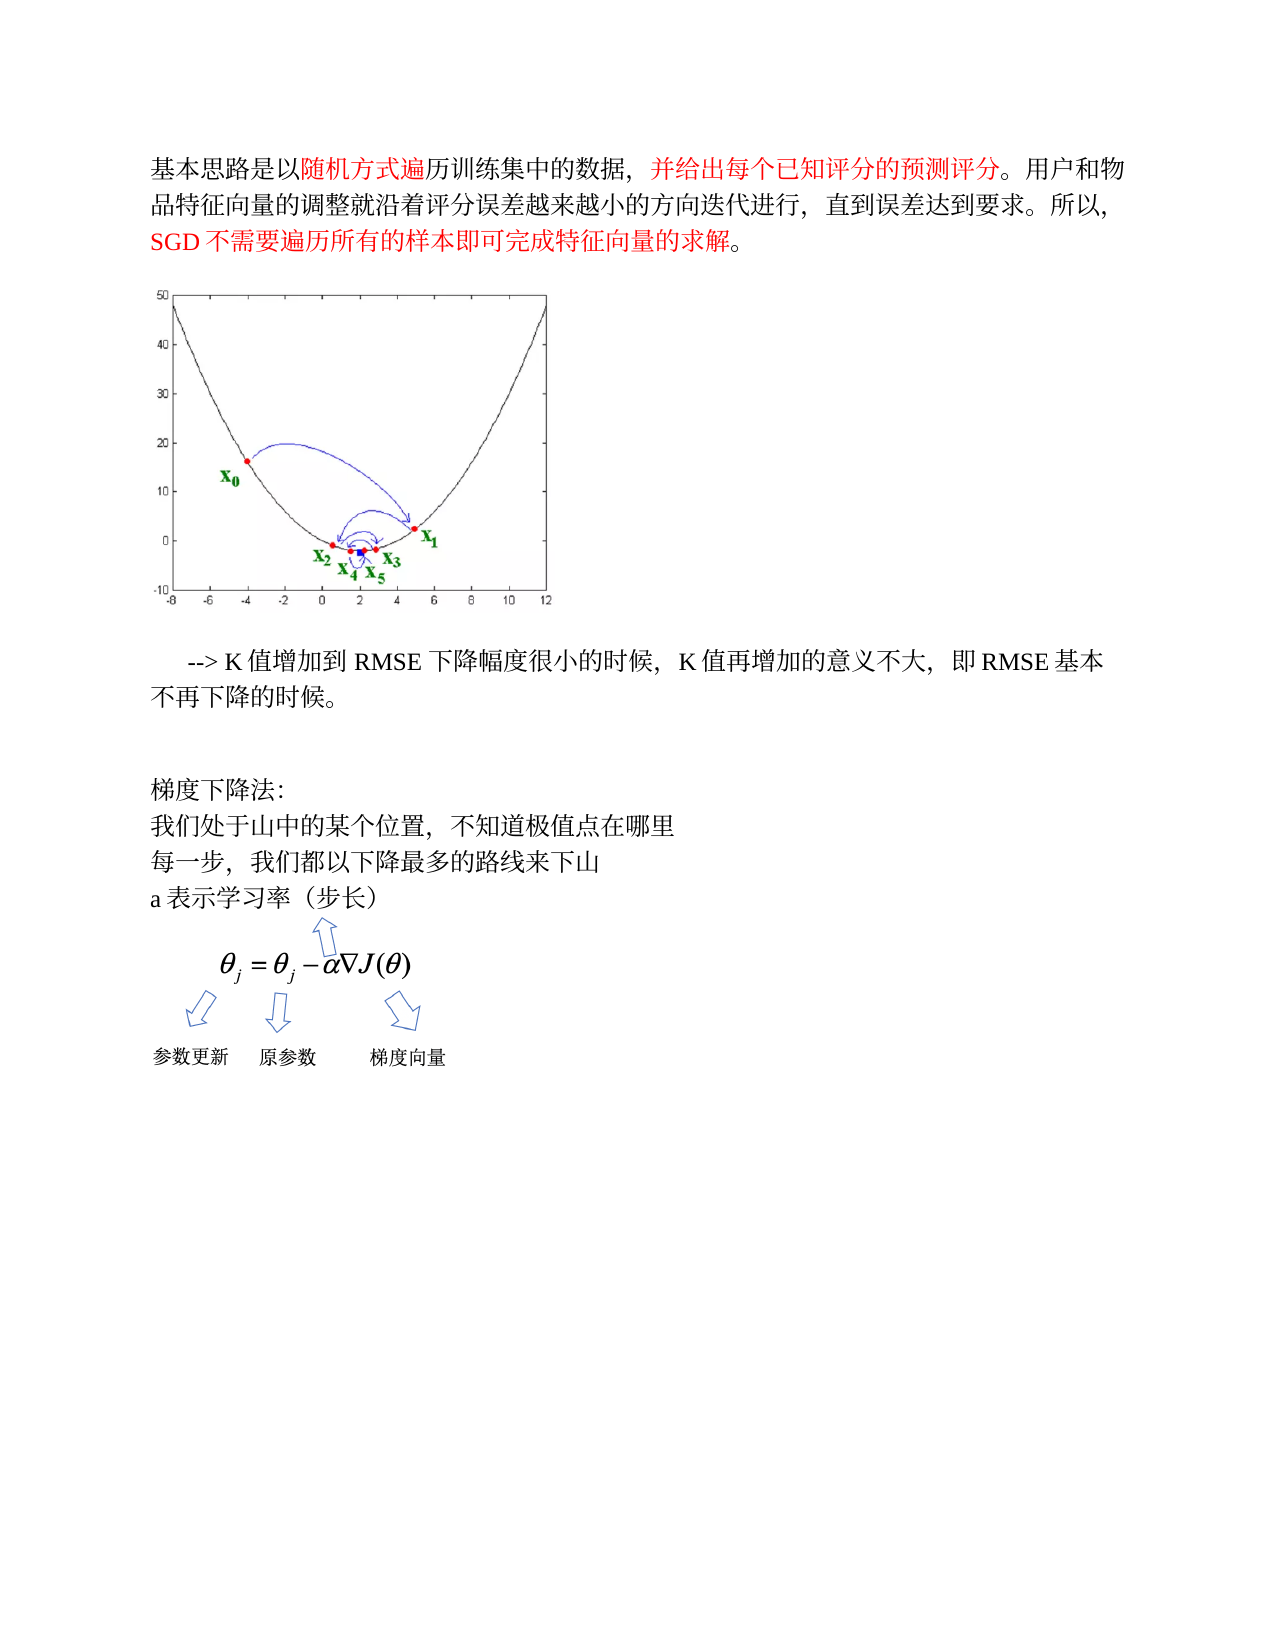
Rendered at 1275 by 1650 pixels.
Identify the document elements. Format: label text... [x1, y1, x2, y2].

text a表示学习率（步长） [150, 879, 1125, 915]
text --> K值增加到 RMSE 下降幅度很小的时候，K值再增加的意义不大，即RMSE基本不再下降的时候。 [150, 613, 1125, 742]
text 基本思路是以随机方式遍历训练集中的数据，并给出每个已知评分的预测评分。用户和物品特征向量的调整就沿着评分误差越来越小的方向迭代进行，直到误差达到要求。所以，SGD不需要遍历所有的样本即可完成特征向量的求解。 [150, 150, 1125, 258]
picture [150, 286, 555, 613]
text 梯度下降法： [150, 771, 1125, 807]
text 我们处于山中的某个位置，不知道极值点在哪里 [150, 807, 1125, 843]
text 每一步，我们都以下降最多的路线来下山 [150, 843, 1125, 879]
picture [150, 914, 469, 1077]
